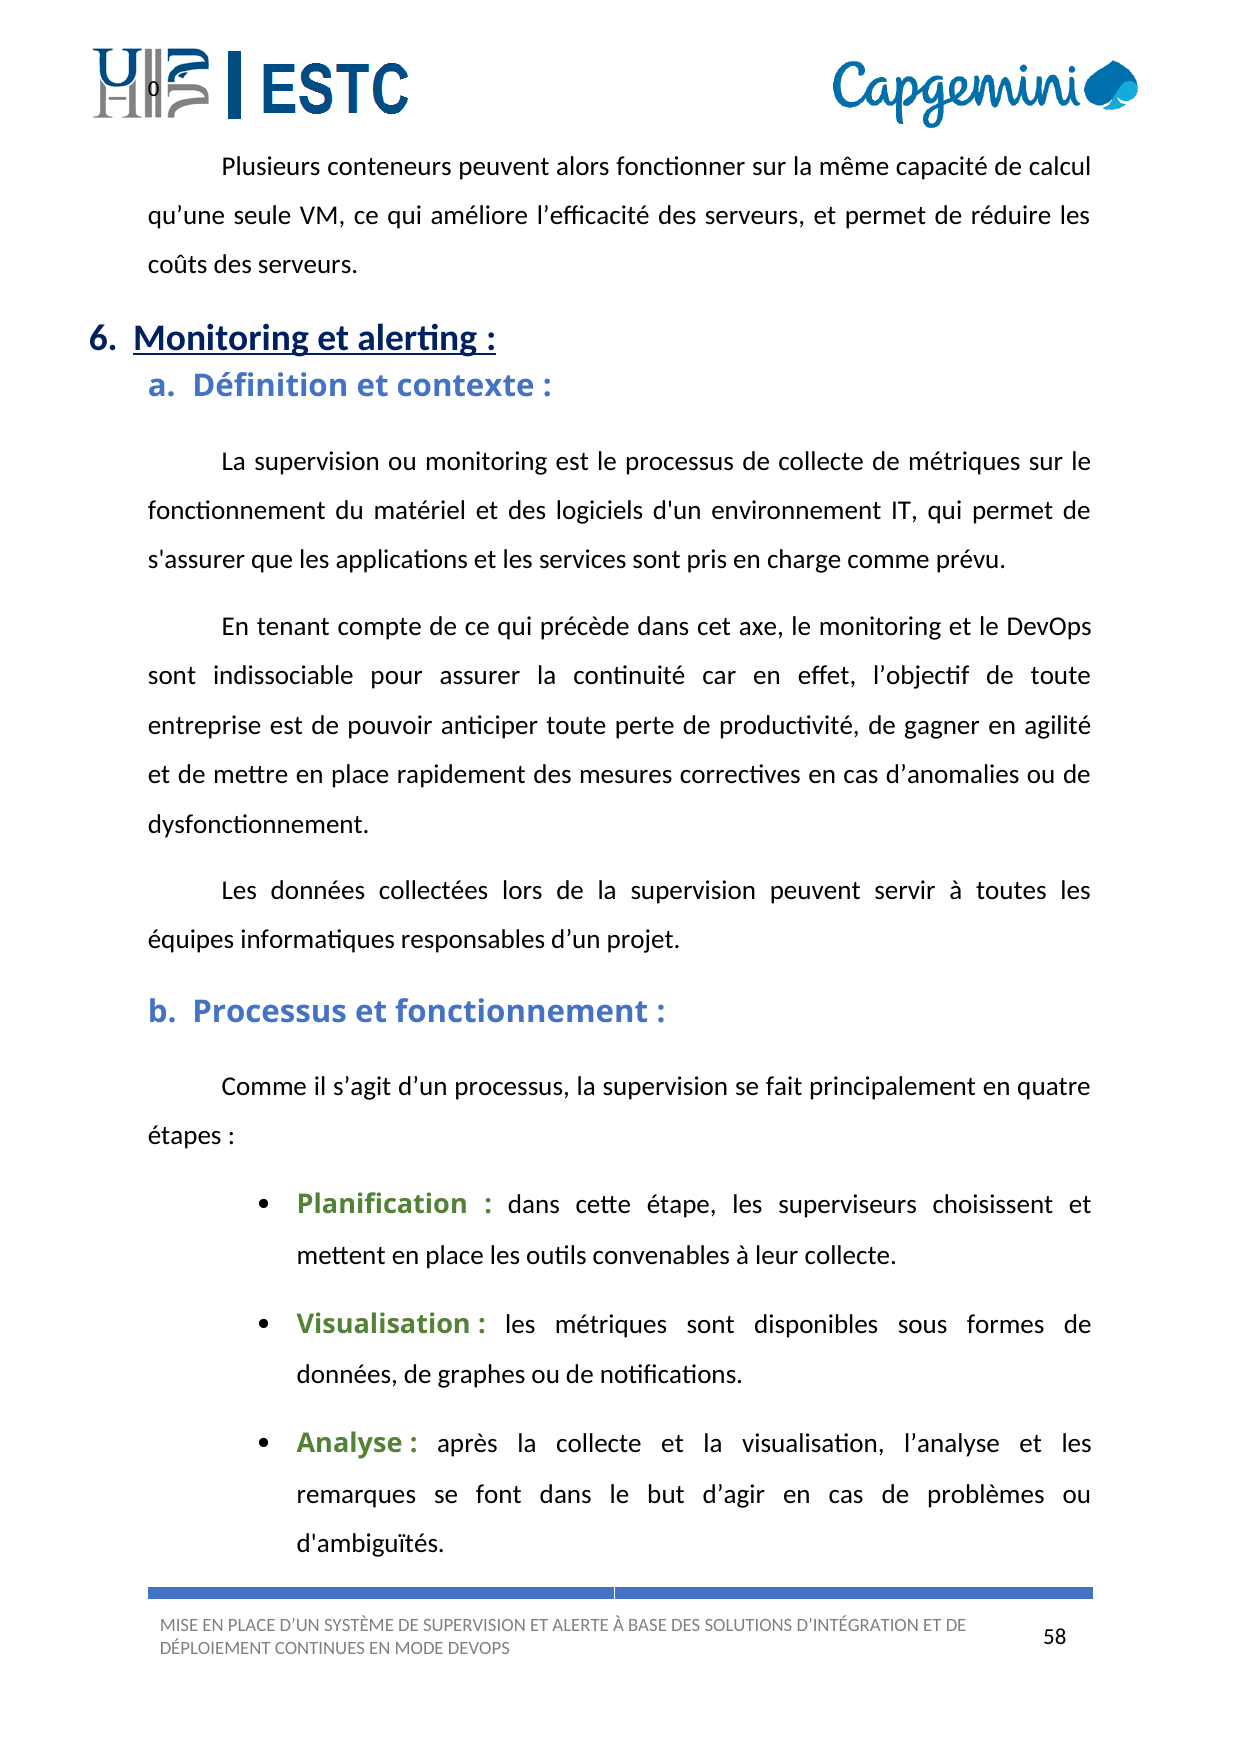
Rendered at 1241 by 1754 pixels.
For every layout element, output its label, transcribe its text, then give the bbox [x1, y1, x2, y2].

picture [833, 60, 1139, 128]
text Comme il s’agit d’un processus, la supervision se fait principalement en quatre étapes : [148, 1069, 1093, 1152]
subtitle Processus et fonctionnement : [148, 988, 1093, 1031]
text En tenant compte de ce qui précède dans cet axe, le monitoring et le DevOps sont indissociable pour assurer la continuité car en effet, l’objectif de toute entreprise est de pouvoir anticiper toute perte de productivité, de gagner en agilité et de mettre en place rapidement des mesures correctives en cas d’anomalies ou de dysfonctionnement. [148, 609, 1093, 840]
list Planification : dans cette étape, les superviseurs choisissent et mettent en place les outils convenables à leur collecte. [259, 1185, 1093, 1271]
subtitle Définition et contexte : [148, 363, 1093, 406]
list Analyse : après la collecte et la visualisation, l’analyse et les remarques se font dans le but d’agir en cas de problèmes ou d'ambiguïtés. [259, 1424, 1093, 1559]
subtitle Monitoring et alerting : [88, 314, 1093, 359]
text La supervision ou monitoring est le processus de collecte de métriques sur le fonctionnement du matériel et des logiciels d'un environnement IT, qui permet de s'assurer que les applications et les services sont pris en charge comme prévu. [148, 444, 1093, 576]
text Les données collectées lors de la supervision peuvent servir à toutes les équipes informatiques responsables d’un projet. [148, 873, 1093, 955]
text Plusieurs conteneurs peuvent alors fonctionner sur la même capacité de calcul qu’une seule VM, ce qui améliore l’efficacité des serveurs, et permet de réduire les coûts des serveurs. [148, 149, 1093, 281]
list Visualisation : les métriques sont disponibles sous formes de données, de graphes ou de notifications. [259, 1304, 1093, 1391]
picture [87, 40, 418, 136]
